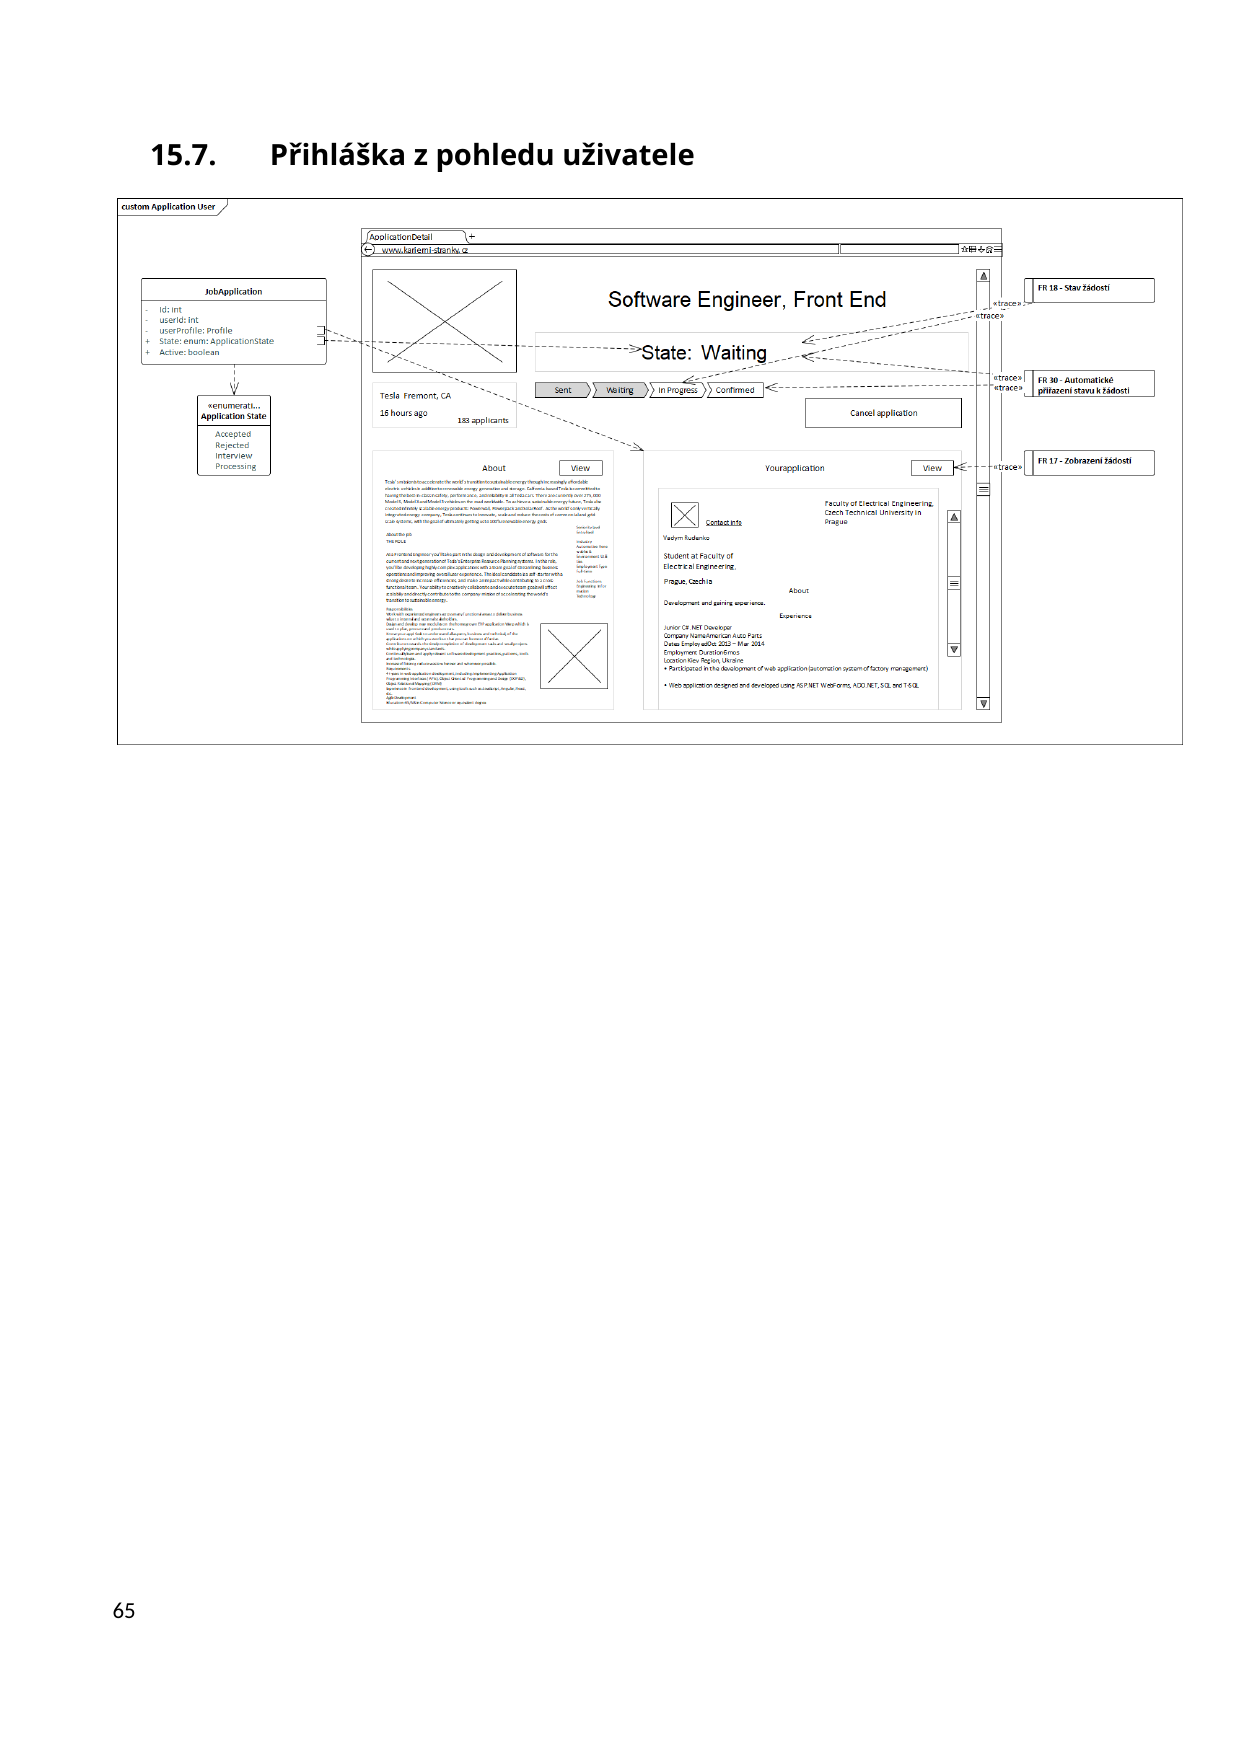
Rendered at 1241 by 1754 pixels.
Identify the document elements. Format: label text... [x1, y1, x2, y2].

picture [112, 193, 1187, 749]
subtitle Přihláška z pohledu uživatele [150, 134, 1128, 174]
